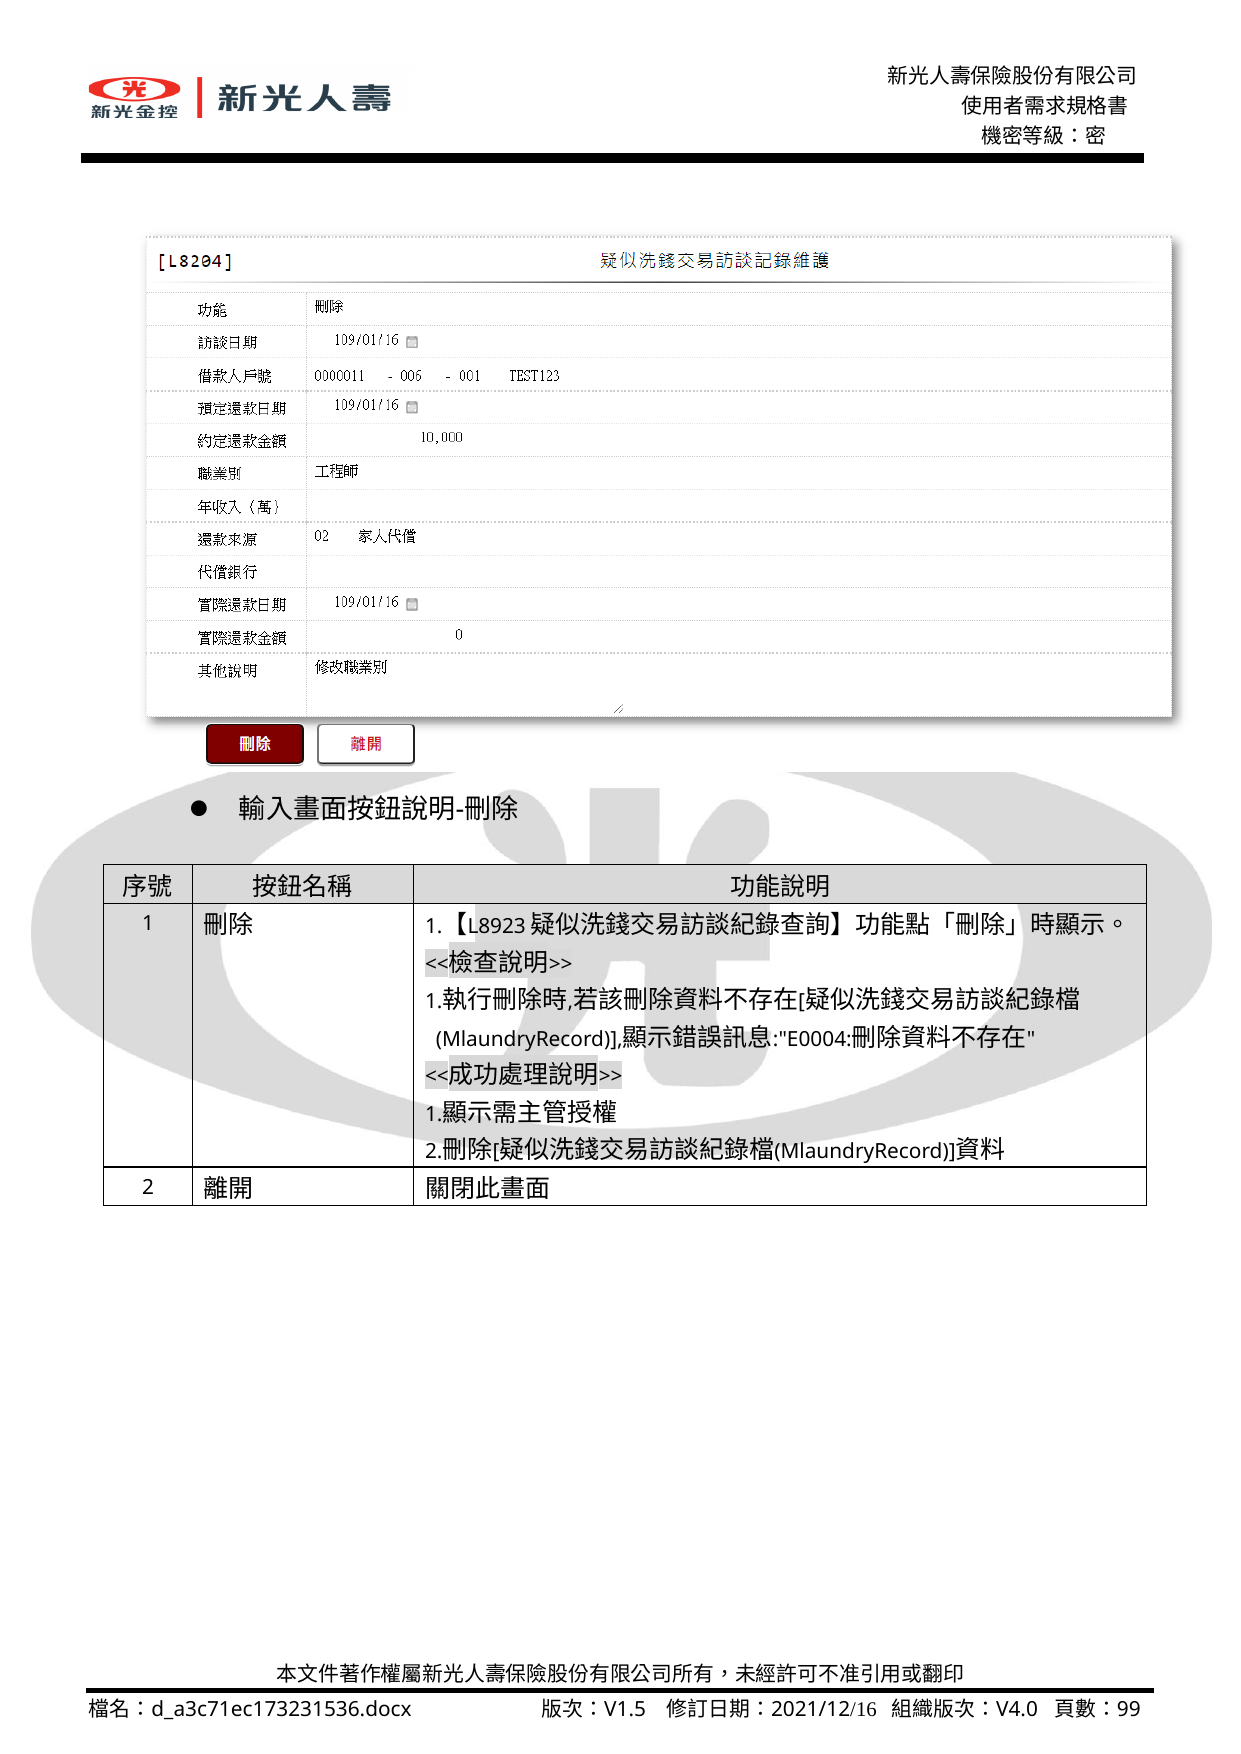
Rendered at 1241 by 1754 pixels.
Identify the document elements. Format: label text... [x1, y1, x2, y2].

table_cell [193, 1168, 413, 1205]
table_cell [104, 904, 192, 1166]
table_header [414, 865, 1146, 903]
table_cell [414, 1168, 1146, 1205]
picture [88, 61, 414, 118]
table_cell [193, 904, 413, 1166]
list 輸入畫面按鈕說明-刪除 [189, 787, 1152, 827]
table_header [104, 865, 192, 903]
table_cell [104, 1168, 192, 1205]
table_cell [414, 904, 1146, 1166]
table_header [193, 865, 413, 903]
picture [25, 225, 1215, 1166]
